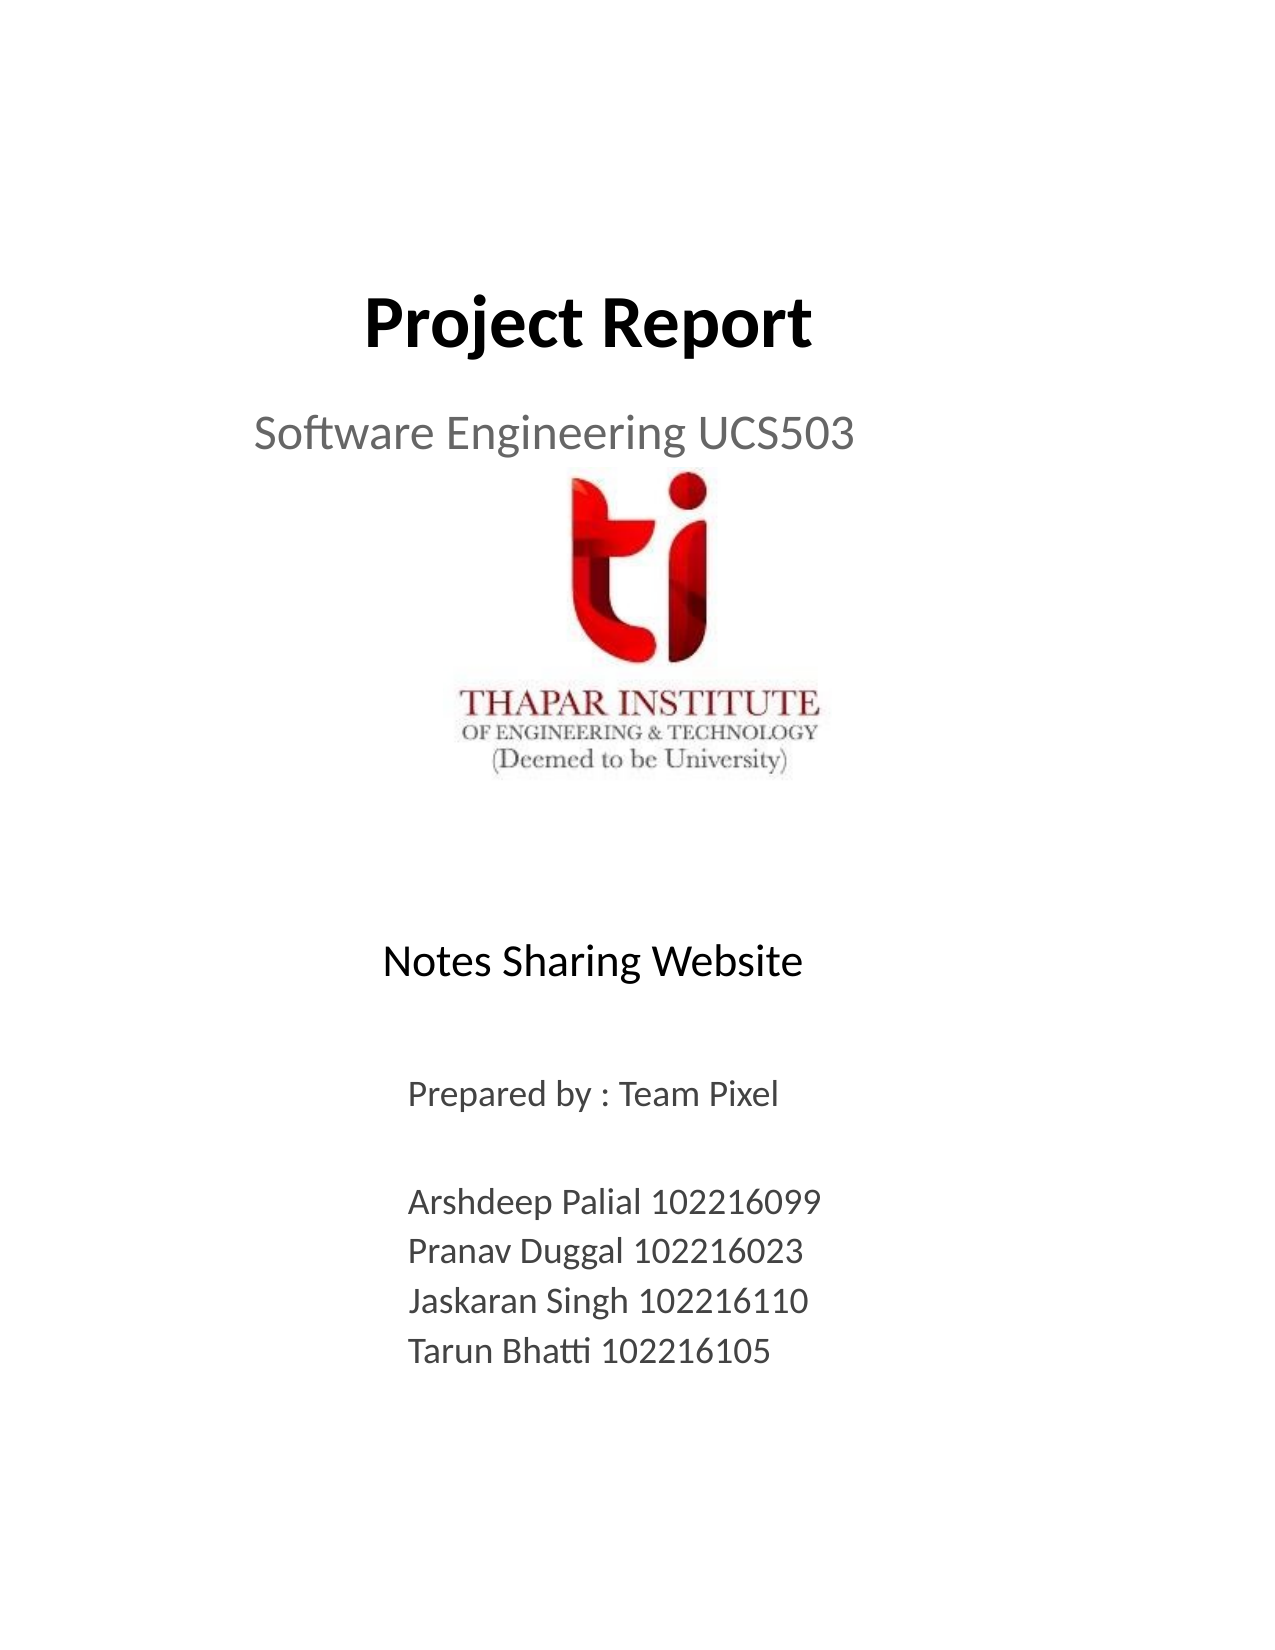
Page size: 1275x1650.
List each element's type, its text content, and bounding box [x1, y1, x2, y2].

subtitle Jaskaran Singh 102216110 [409, 1277, 1126, 1323]
subtitle Arshdeep Palial 102216099 [408, 1178, 1126, 1223]
picture [442, 467, 832, 785]
text Notes Sharing Website [382, 932, 1126, 987]
subtitle Tarun Bhatti 102216105 [408, 1327, 1126, 1373]
subtitle Pranav Duggal 102216023 [408, 1227, 1126, 1273]
text Prepared by : Team Pixel [408, 1069, 1126, 1115]
text Software Engineering UCS503 [254, 401, 1126, 462]
text Project Report [364, 274, 1126, 366]
